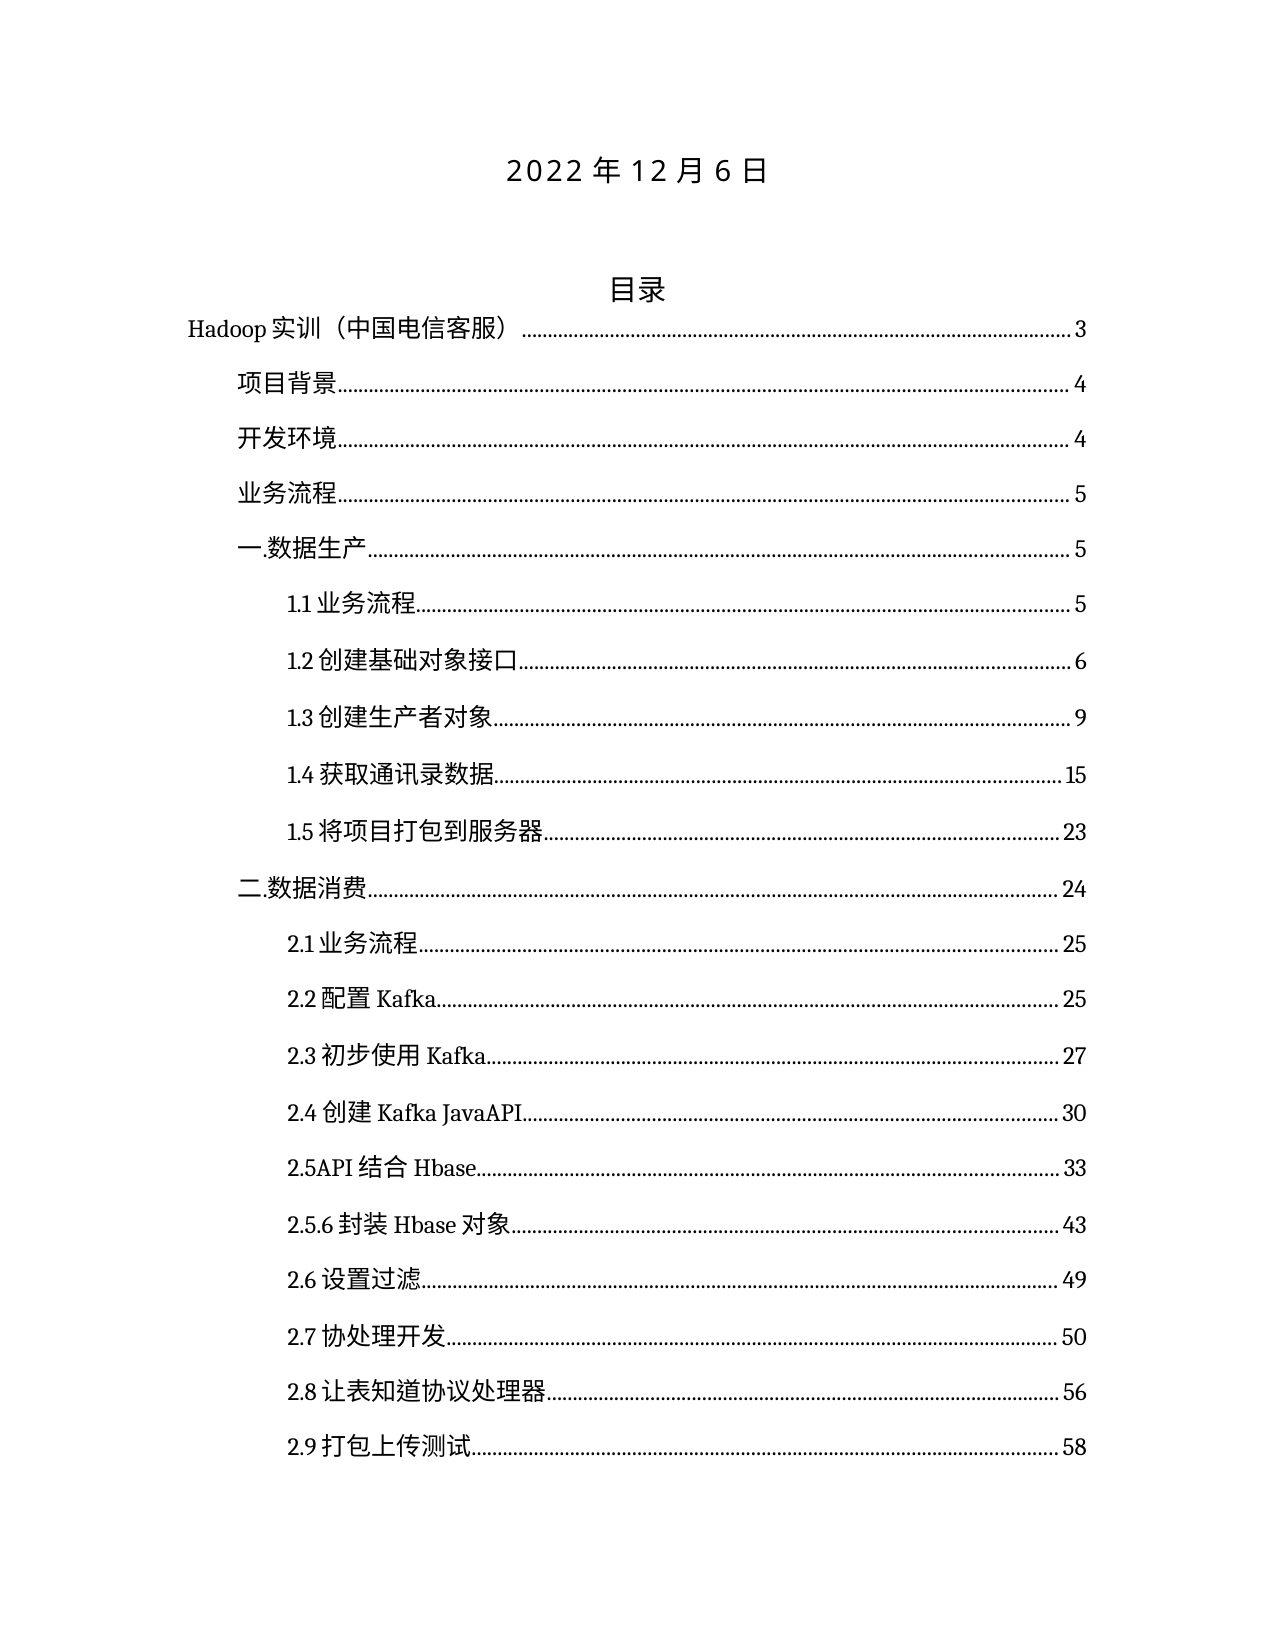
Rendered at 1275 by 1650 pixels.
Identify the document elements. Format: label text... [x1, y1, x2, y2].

text 2022年12月6日 [187, 150, 1087, 190]
